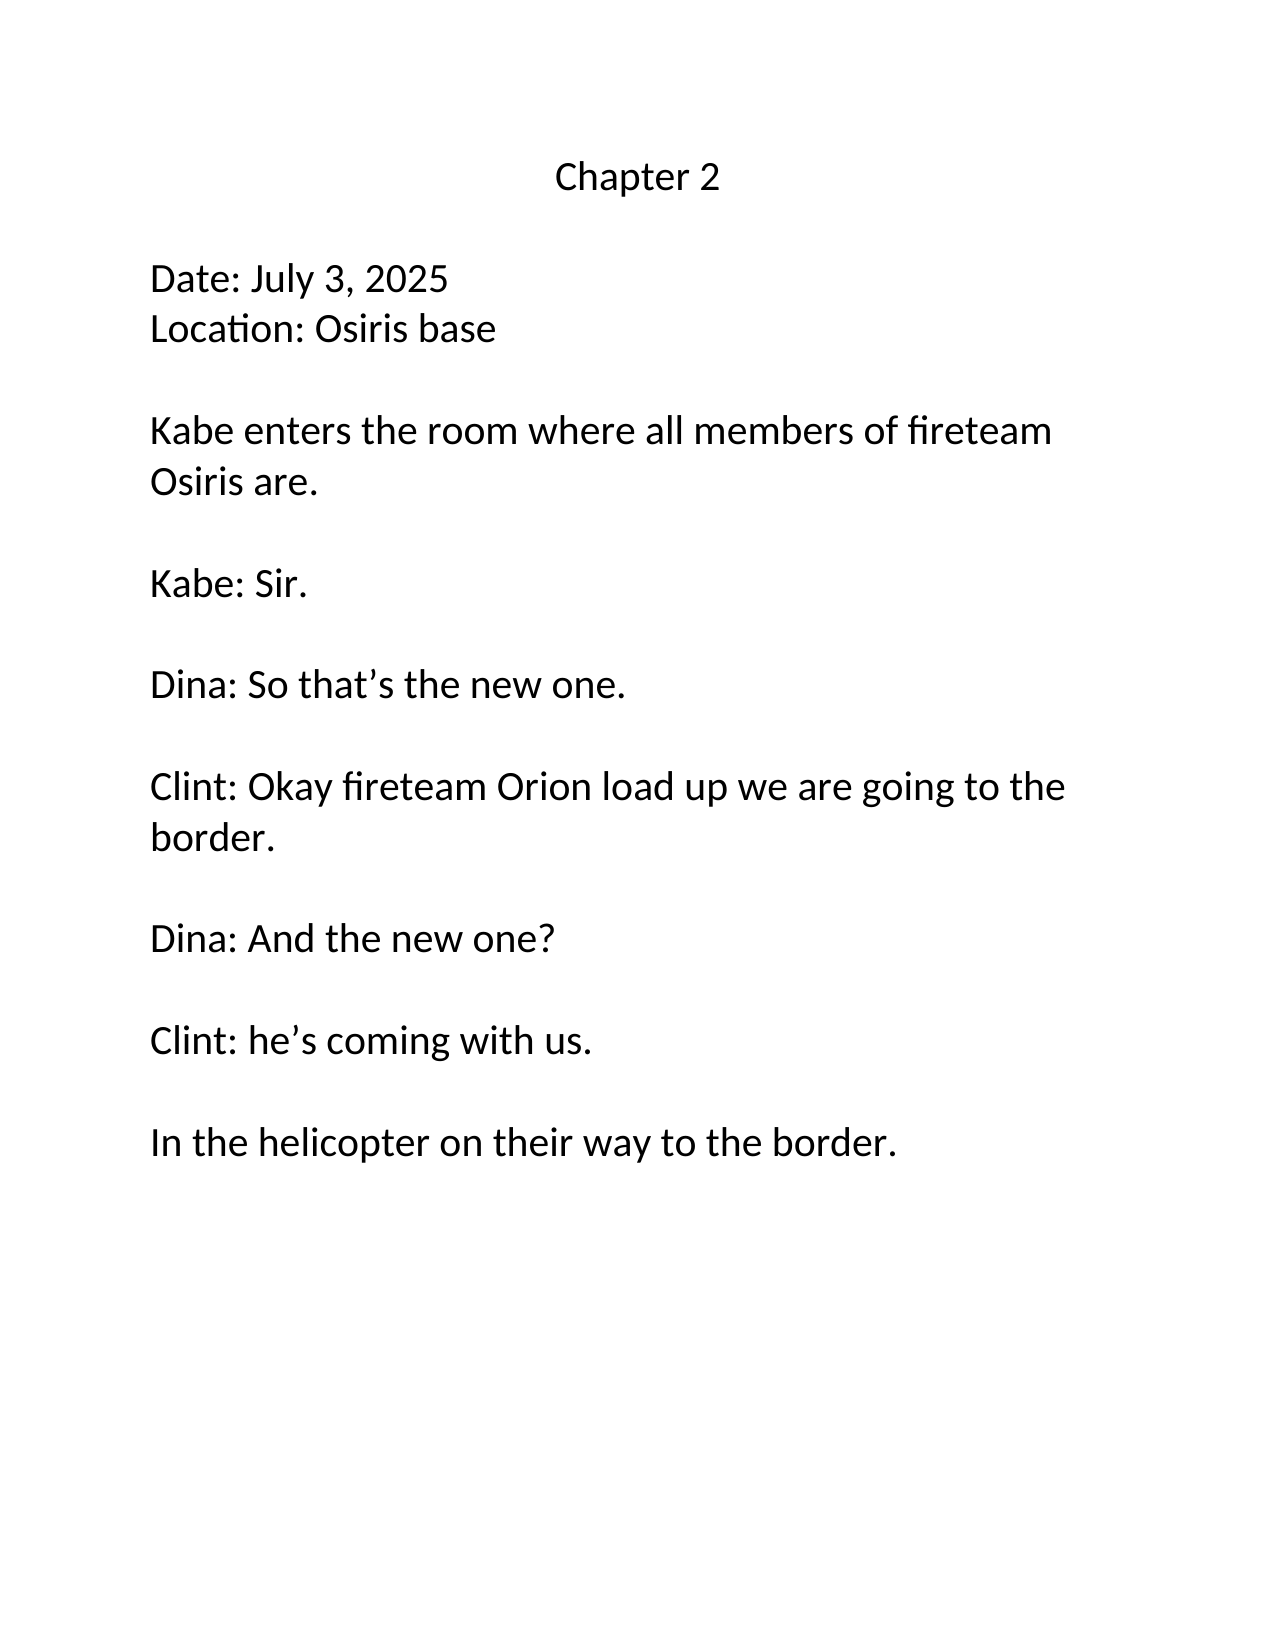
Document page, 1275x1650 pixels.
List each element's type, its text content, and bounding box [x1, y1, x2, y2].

text Chapter 2 [150, 150, 1125, 201]
text Kabe enters the room where all members of fireteam Osiris are. [150, 404, 1125, 506]
text Kabe: Sir. [150, 557, 1125, 607]
text Location: Osiris base [150, 302, 1125, 353]
text Clint: Okay fireteam Orion load up we are going to the border. [150, 760, 1125, 862]
text In the helicopter on their way to the border. [150, 1116, 1125, 1167]
text Dina: So that’s the new one. [150, 658, 1125, 709]
text Dina: And the new one? [150, 912, 1125, 963]
text Date: July 3, 2025 [150, 252, 1125, 302]
text Clint: he’s coming with us. [150, 1014, 1125, 1065]
